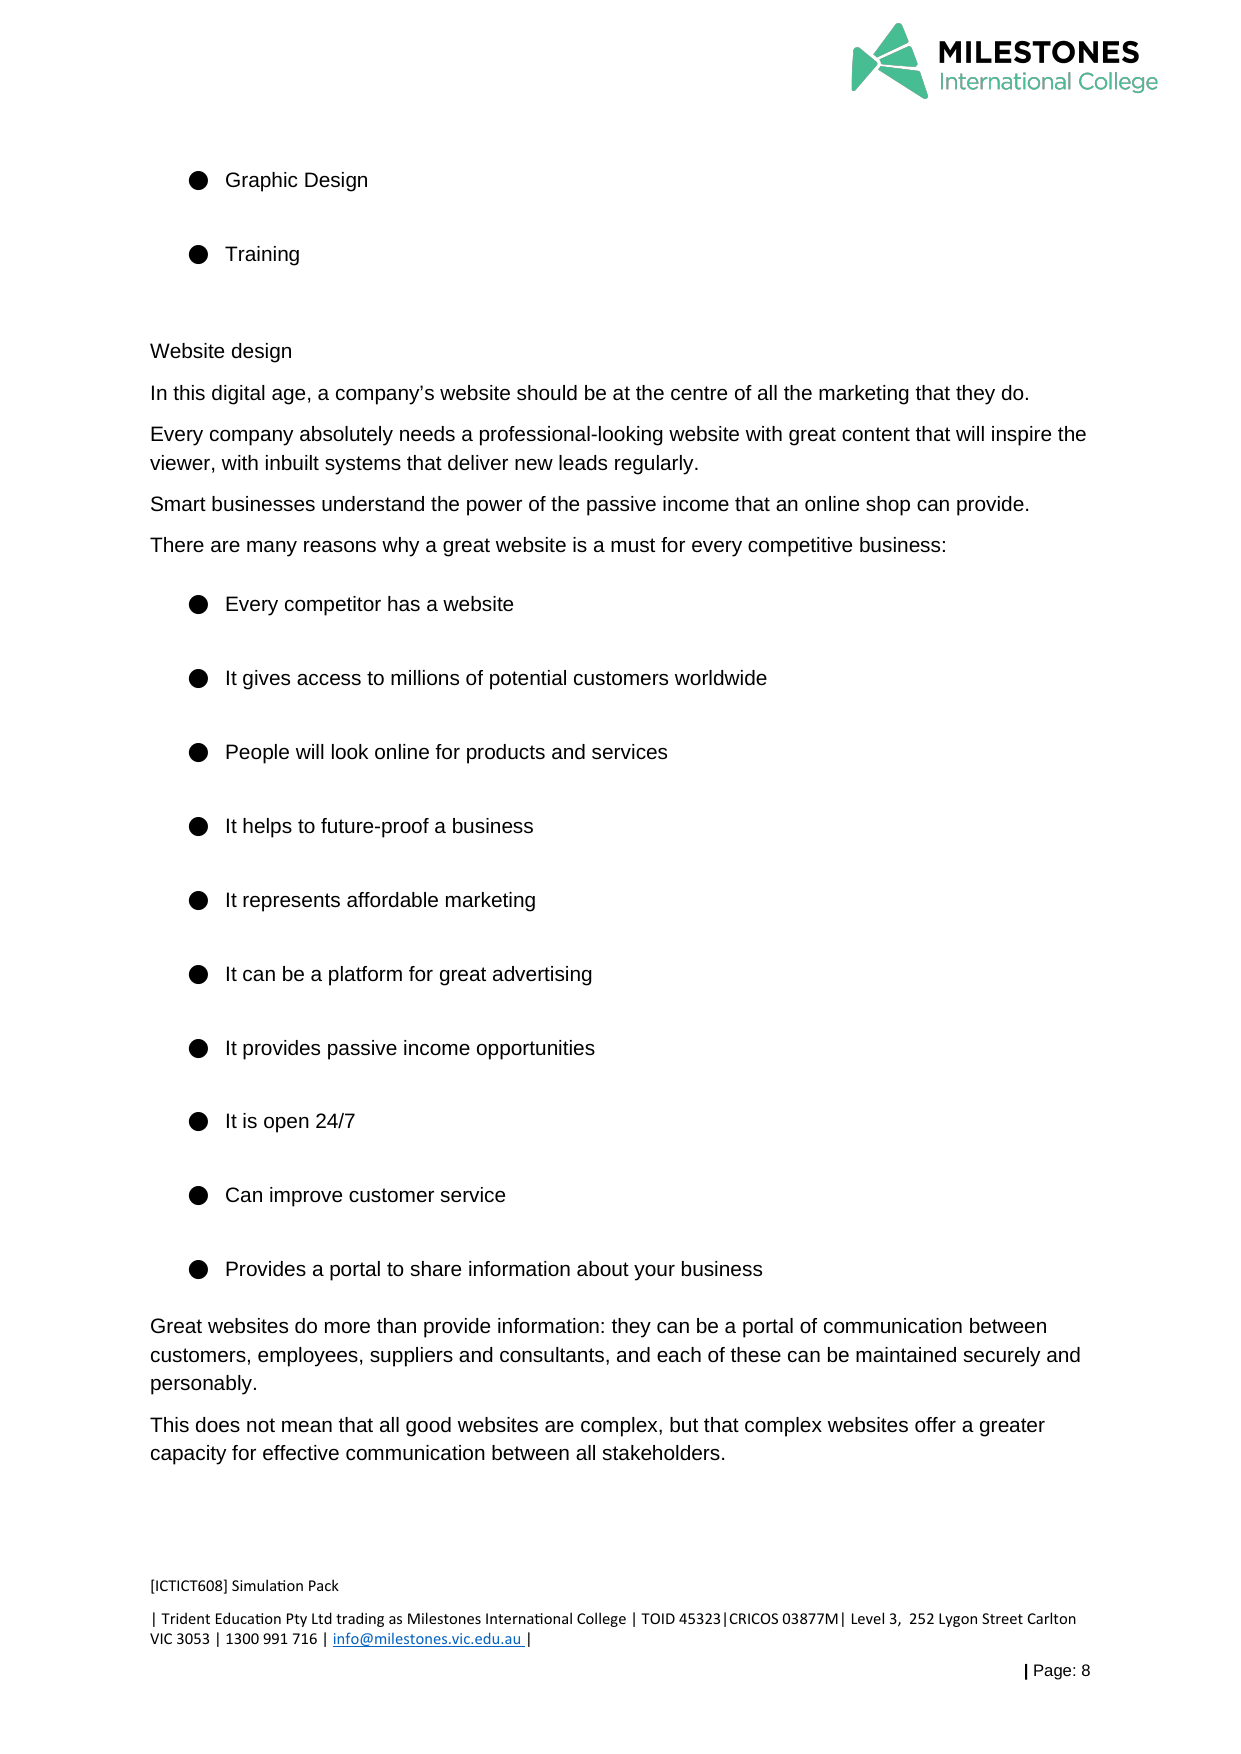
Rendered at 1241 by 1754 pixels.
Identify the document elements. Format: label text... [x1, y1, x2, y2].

text Every company absolutely needs a professional-looking website with great content that will inspire the viewer, with inbuilt systems that deliver new leads regularly. [150, 422, 1090, 474]
text In this digital age, a company’s website should be at the centre of all the marketing that they do. [150, 380, 1090, 404]
list Graphic Design [187, 150, 1090, 201]
list It provides passive income opportunities [187, 1018, 1090, 1069]
list It helps to future-proof a business [187, 796, 1090, 847]
text This does not mean that all good websites are complex, but that complex websites offer a greater capacity for effective communication between all stakeholders. [150, 1412, 1090, 1465]
list It is open 24/7 [187, 1092, 1090, 1143]
list Every competitor has a website [187, 574, 1090, 625]
list It represents affordable marketing [187, 870, 1090, 921]
text Website design [150, 339, 1090, 363]
list Training [187, 224, 1090, 275]
list Provides a portal to share information about your business [187, 1240, 1090, 1291]
list Can improve customer service [187, 1166, 1090, 1217]
list It can be a platform for great advertising [187, 944, 1090, 995]
list It gives access to millions of potential customers worldwide [187, 648, 1090, 699]
text Smart businesses understand the power of the passive income that an online shop can provide. [150, 492, 1090, 516]
text Great websites do more than provide information: they can be a portal of communication between customers, employees, suppliers and consultants, and each of these can be maintained securely and personably. [150, 1314, 1090, 1395]
list People will look online for products and services [187, 722, 1090, 773]
text There are many reasons why a great website is a must for every competitive business: [150, 533, 1090, 557]
picture [851, 23, 1158, 99]
